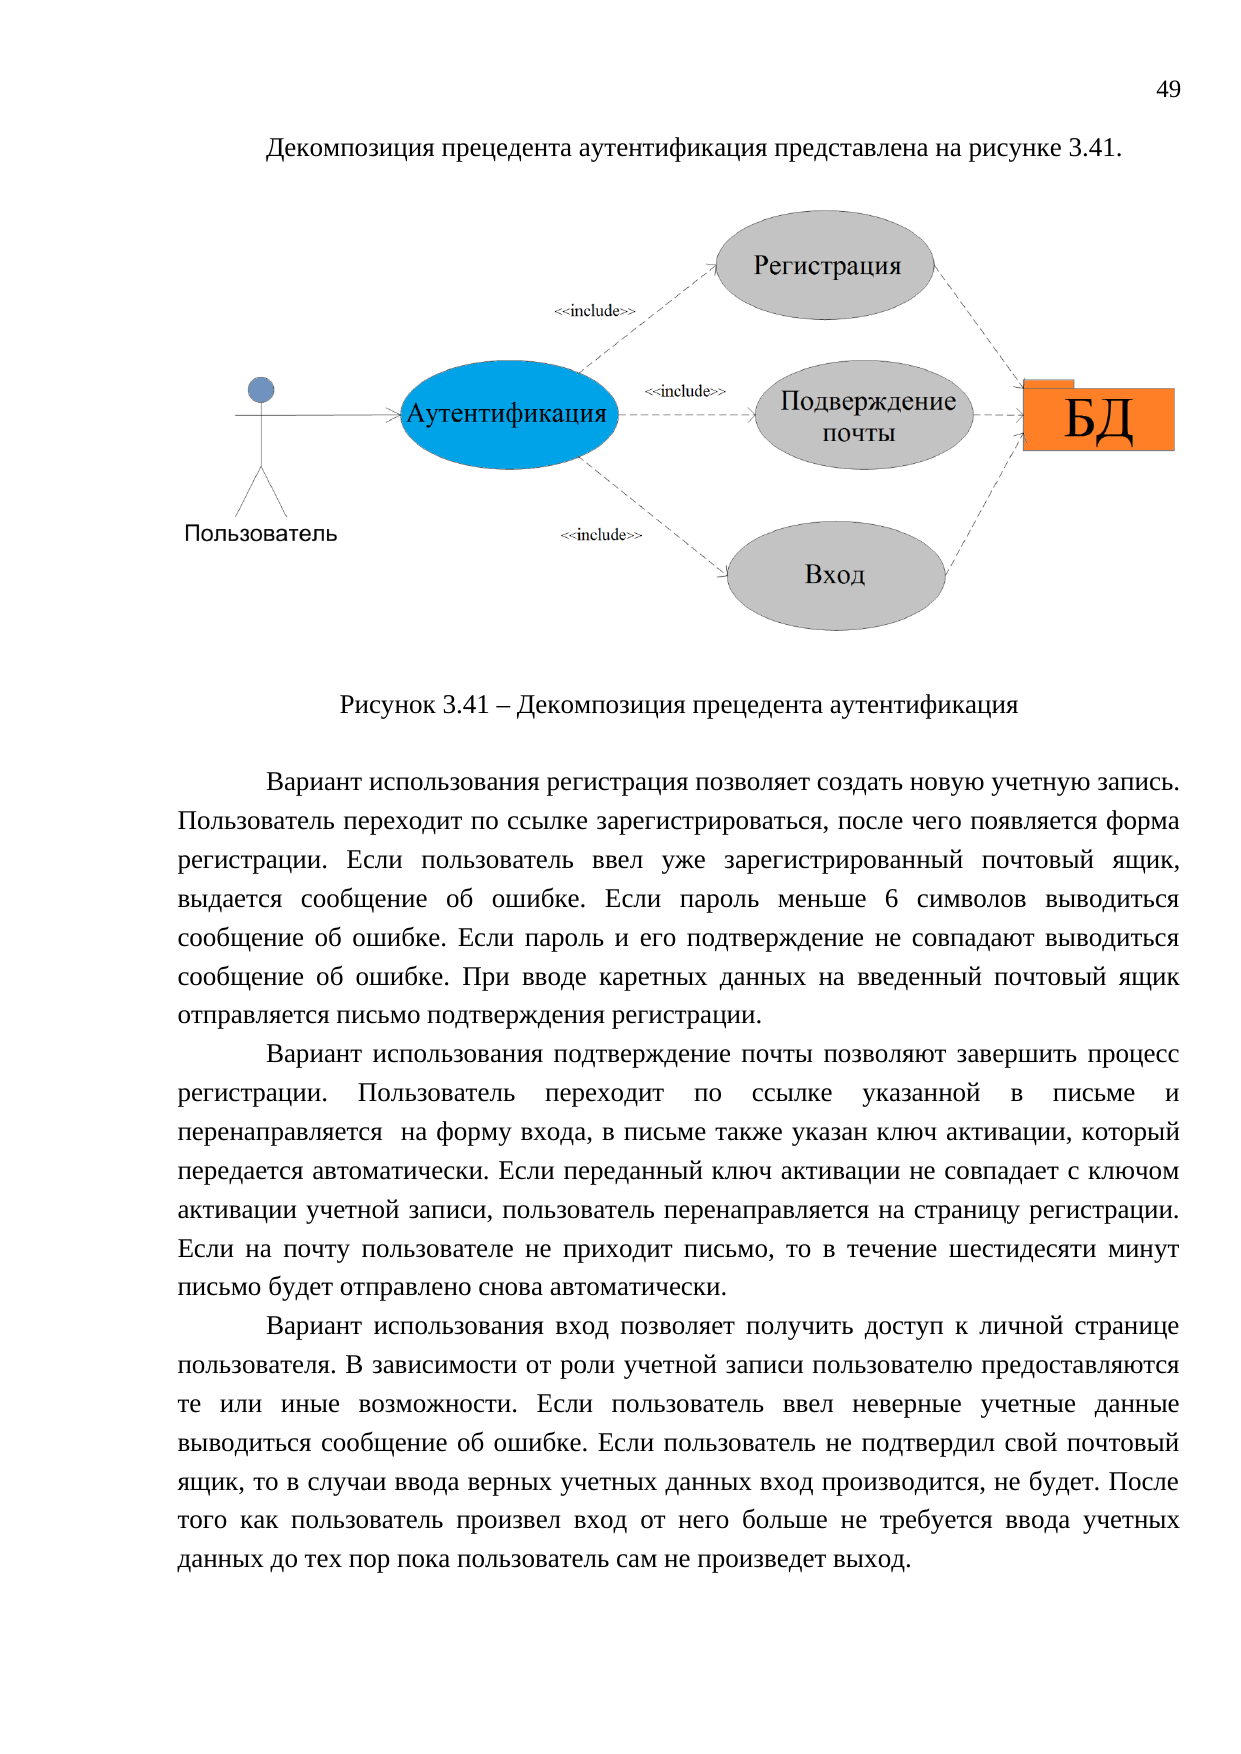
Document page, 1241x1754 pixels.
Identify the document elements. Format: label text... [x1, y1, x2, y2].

text Вариант использования вход позволяет получить доступ к личной странице пользователя. В зависимости от роли учетной записи пользователю предоставляются те или иные возможности. Если пользователь ввел неверные учетные данные выводиться сообщение об ошибке. Если пользователь не подтвердил свой почтовый ящик, то в случаи ввода верных учетных данных вход производится, не будет. После того как пользователь произвел вход от него больше не требуется ввода учетных данных до тех пор пока пользователь сам не произведет выход. [177, 1309, 1181, 1574]
text Вариант использования подтверждение почты позволяют завершить процесс регистрации. Пользователь переходит по ссылке указанной в письме и перенаправляется на форму входа, в письме также указан ключ активации, который передается автоматически. Если переданный ключ активации не совпадает с ключом активации учетной записи, пользователь перенаправляется на страницу регистрации. Если на почту пользователе не приходит письмо, то в течение шестидесяти минут письмо будет отправлено снова автоматически. [177, 1037, 1181, 1302]
picture [178, 208, 1181, 643]
text Декомпозиция прецедента аутентификация представлена на рисунке 3.41. [177, 131, 1181, 162]
text Вариант использования регистрация позволяет создать новую учетную запись. Пользователь переходит по ссылке зарегистрироваться, после чего появляется форма регистрации. Если пользователь ввел уже зарегистрированный почтовый ящик, выдается сообщение об ошибке. Если пароль меньше 6 символов выводиться сообщение об ошибке. Если пароль и его подтверждение не совпадают выводиться сообщение об ошибке. При вводе каретных данных на введенный почтовый ящик отправляется письмо подтверждения регистрации. [177, 765, 1181, 1030]
text Рисунок 3.41 – Декомпозиция прецедента аутентификация [177, 688, 1181, 719]
